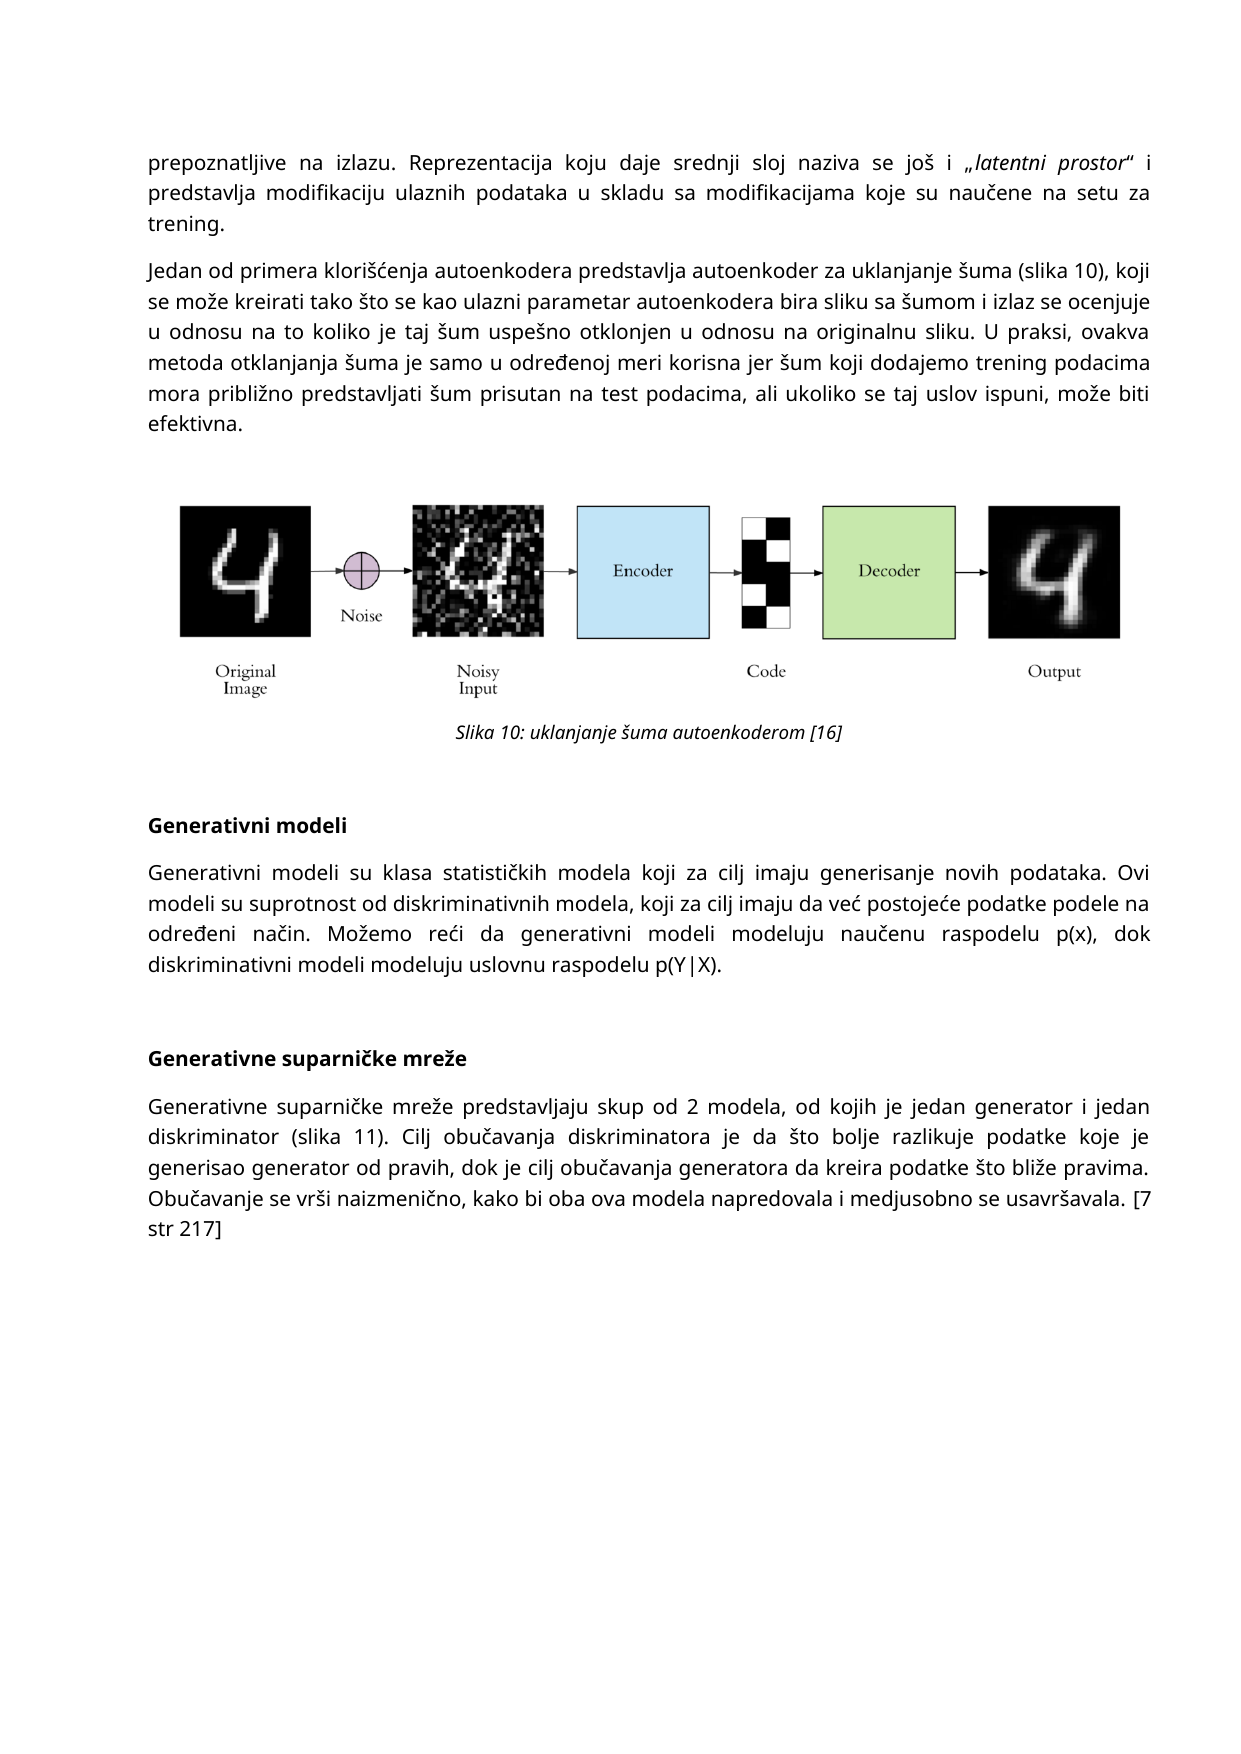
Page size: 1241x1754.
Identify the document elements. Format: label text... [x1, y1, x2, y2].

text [148, 148, 1152, 237]
subtitle Generativni modeli [148, 811, 1152, 839]
text Jedan od primera klorišćenja autoenkodera predstavlja autoenkoder za uklanjanje šuma (slika 10), koji se može kreirati tako što se kao ulazni parametar autoenkodera bira sliku sa šumom i izlaz se ocenjuje u odnosu na to koliko je taj šum uspešno otklonjen u odnosu na originalnu sliku. U praksi, ovakva metoda otklanjanja šuma je samo u određenoj meri korisna jer šum koji dodajemo trening podacima mora približno predstavljati šum prisutan na test podacima, ali ukoliko se taj uslov ispuni, može biti efektivna. [148, 256, 1152, 438]
text Generativni modeli su klasa statističkih modela koji za cilj imaju generisanje novih podataka. Ovi modeli su suprotnost od diskriminativnih modela, koji za cilj imaju da već postojeće podatke podele na određeni način. Možemo reći da generativni modeli modeluju naučenu raspodelu p(x), dok diskriminativni modeli modeluju uslovnu raspodelu p(Y|X). [148, 858, 1152, 978]
text Generativne suparničke mreže predstavljaju skup od 2 modela, od kojih je jedan generator i jedan diskriminator (slika 11). Cilj obučavanja diskriminatora je da što bolje razlikuje podatke koje je generisao generator od pravih, dok je cilj obučavanja generatora da kreira podatke što bliže pravima. Obučavanje se vrši naizmenično, kako bi oba ova modela napredovala i medjusobno se usavršavala. [7 str 217] [148, 1092, 1152, 1243]
picture [177, 503, 1123, 701]
subtitle Generativne suparničke mreže [148, 1044, 1152, 1073]
subtitle Slika 10: uklanjanje šuma autoenkoderom [16] [148, 719, 1152, 745]
